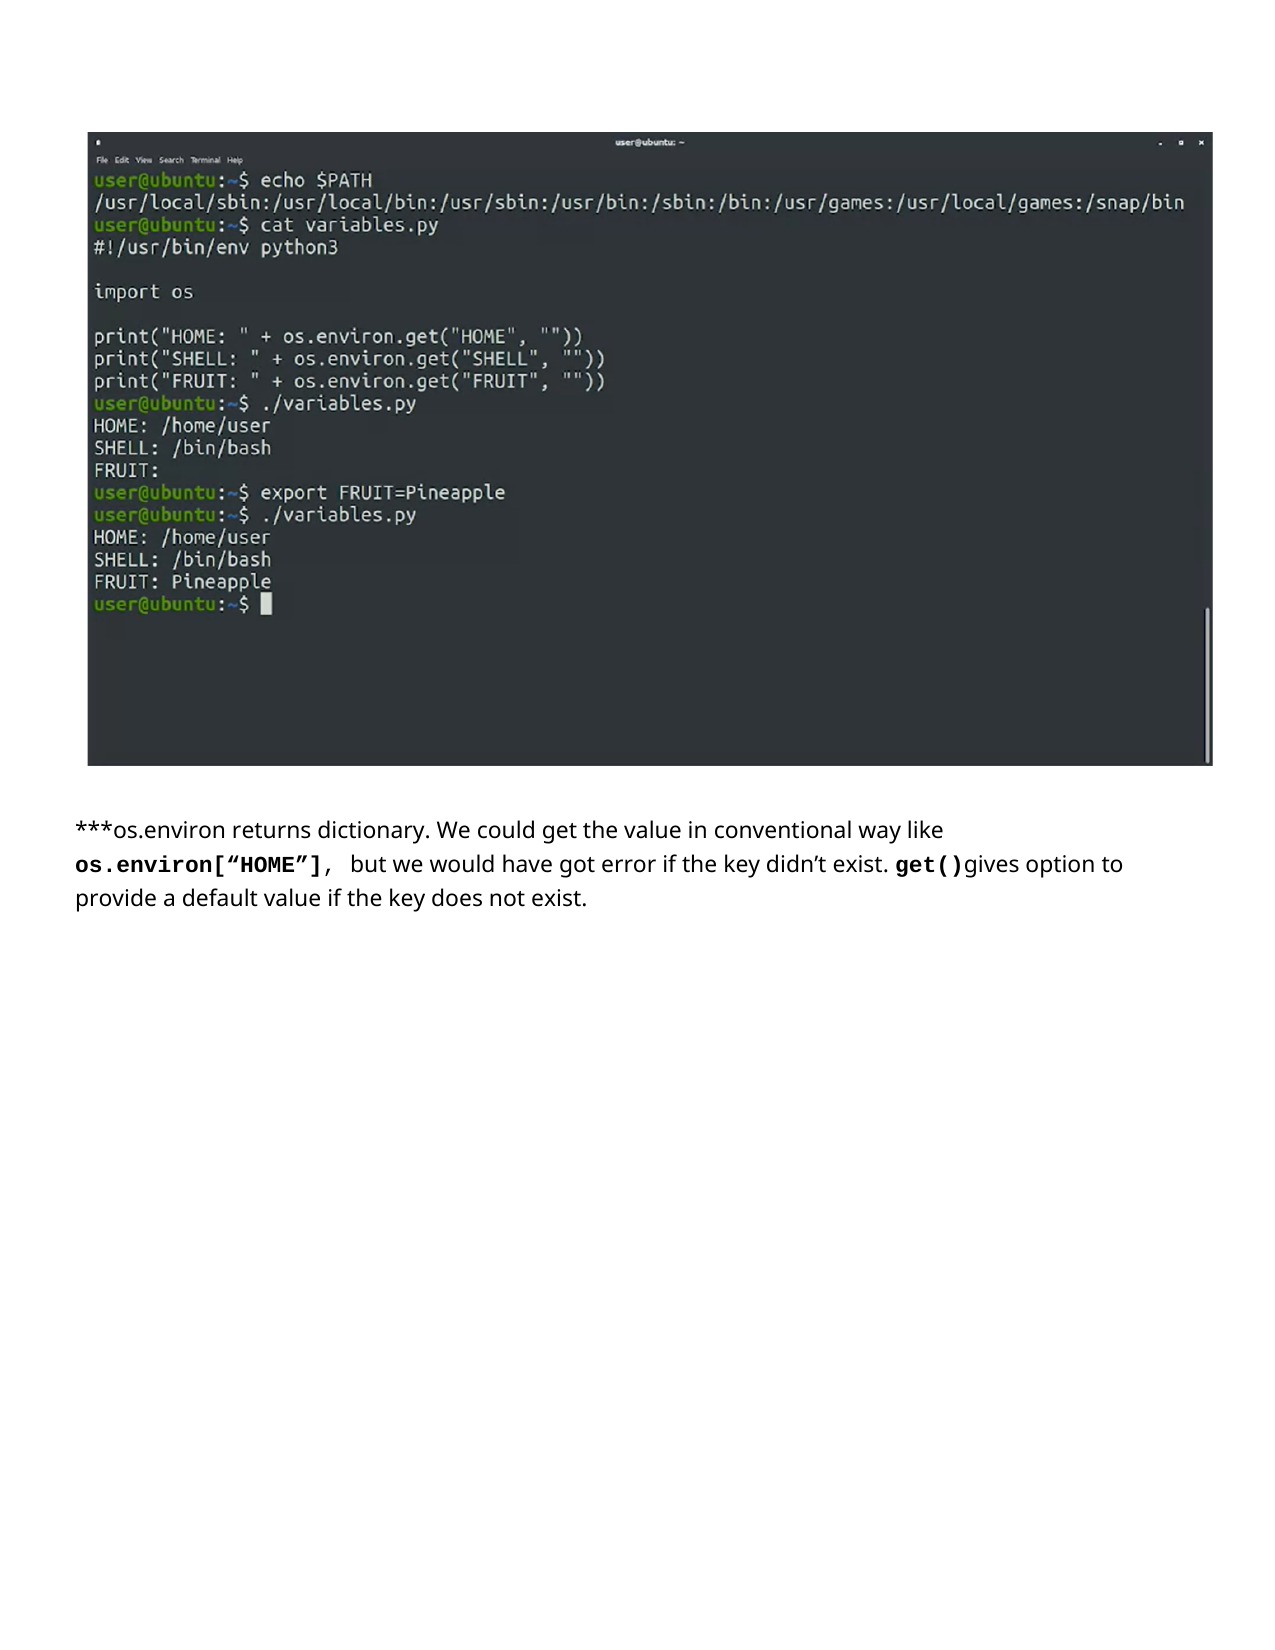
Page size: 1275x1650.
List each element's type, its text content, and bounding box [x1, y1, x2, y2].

picture [87, 132, 1213, 766]
text ***os.environ returns dictionary. We could get the value in conventional way like os.environ[“HOME”], but we would have got error if the key didn’t exist. get()gives option to provide a default value if the key does not exist. [75, 814, 1200, 913]
